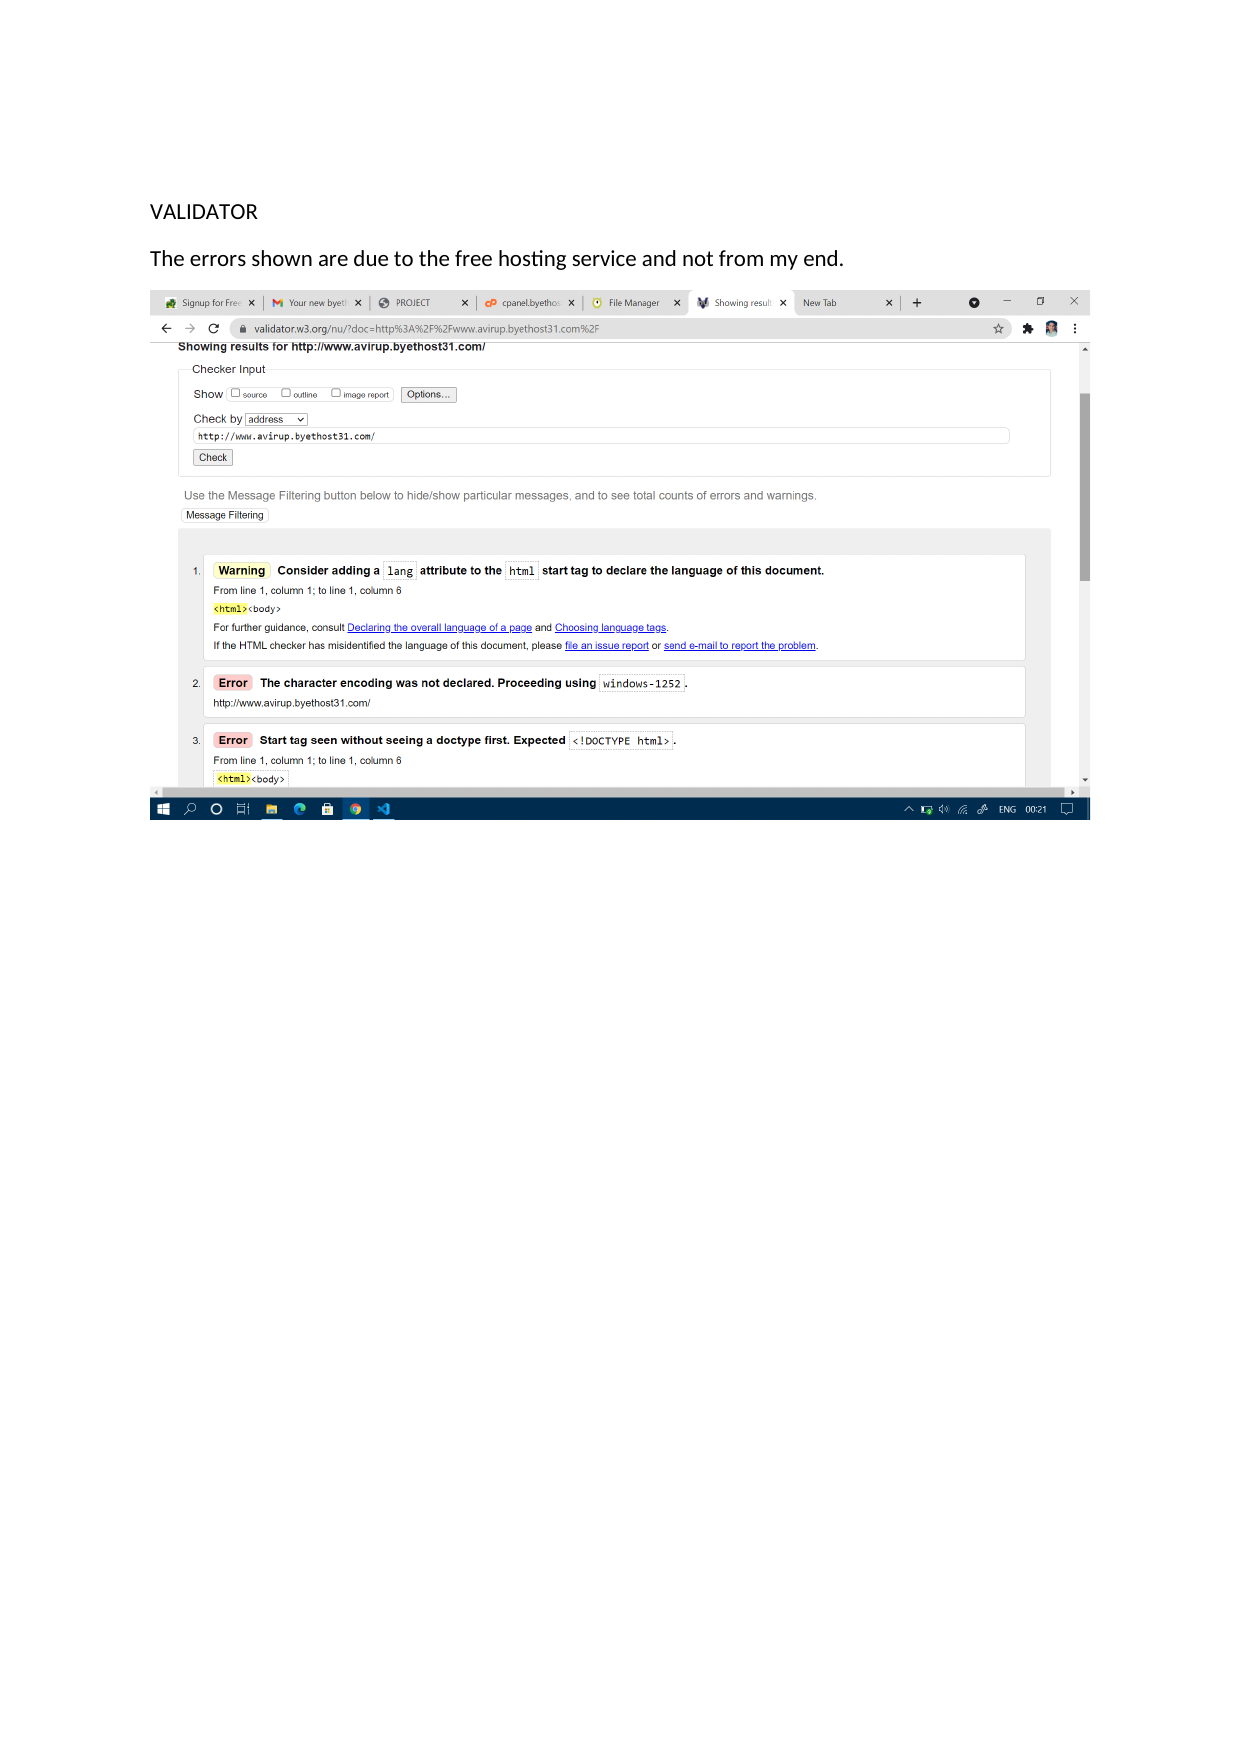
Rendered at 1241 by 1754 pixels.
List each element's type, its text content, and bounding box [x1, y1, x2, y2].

text The errors shown are due to the free hosting service and not from my end. [150, 244, 1090, 272]
picture [150, 290, 1091, 820]
text VALIDATOR [150, 197, 1090, 225]
